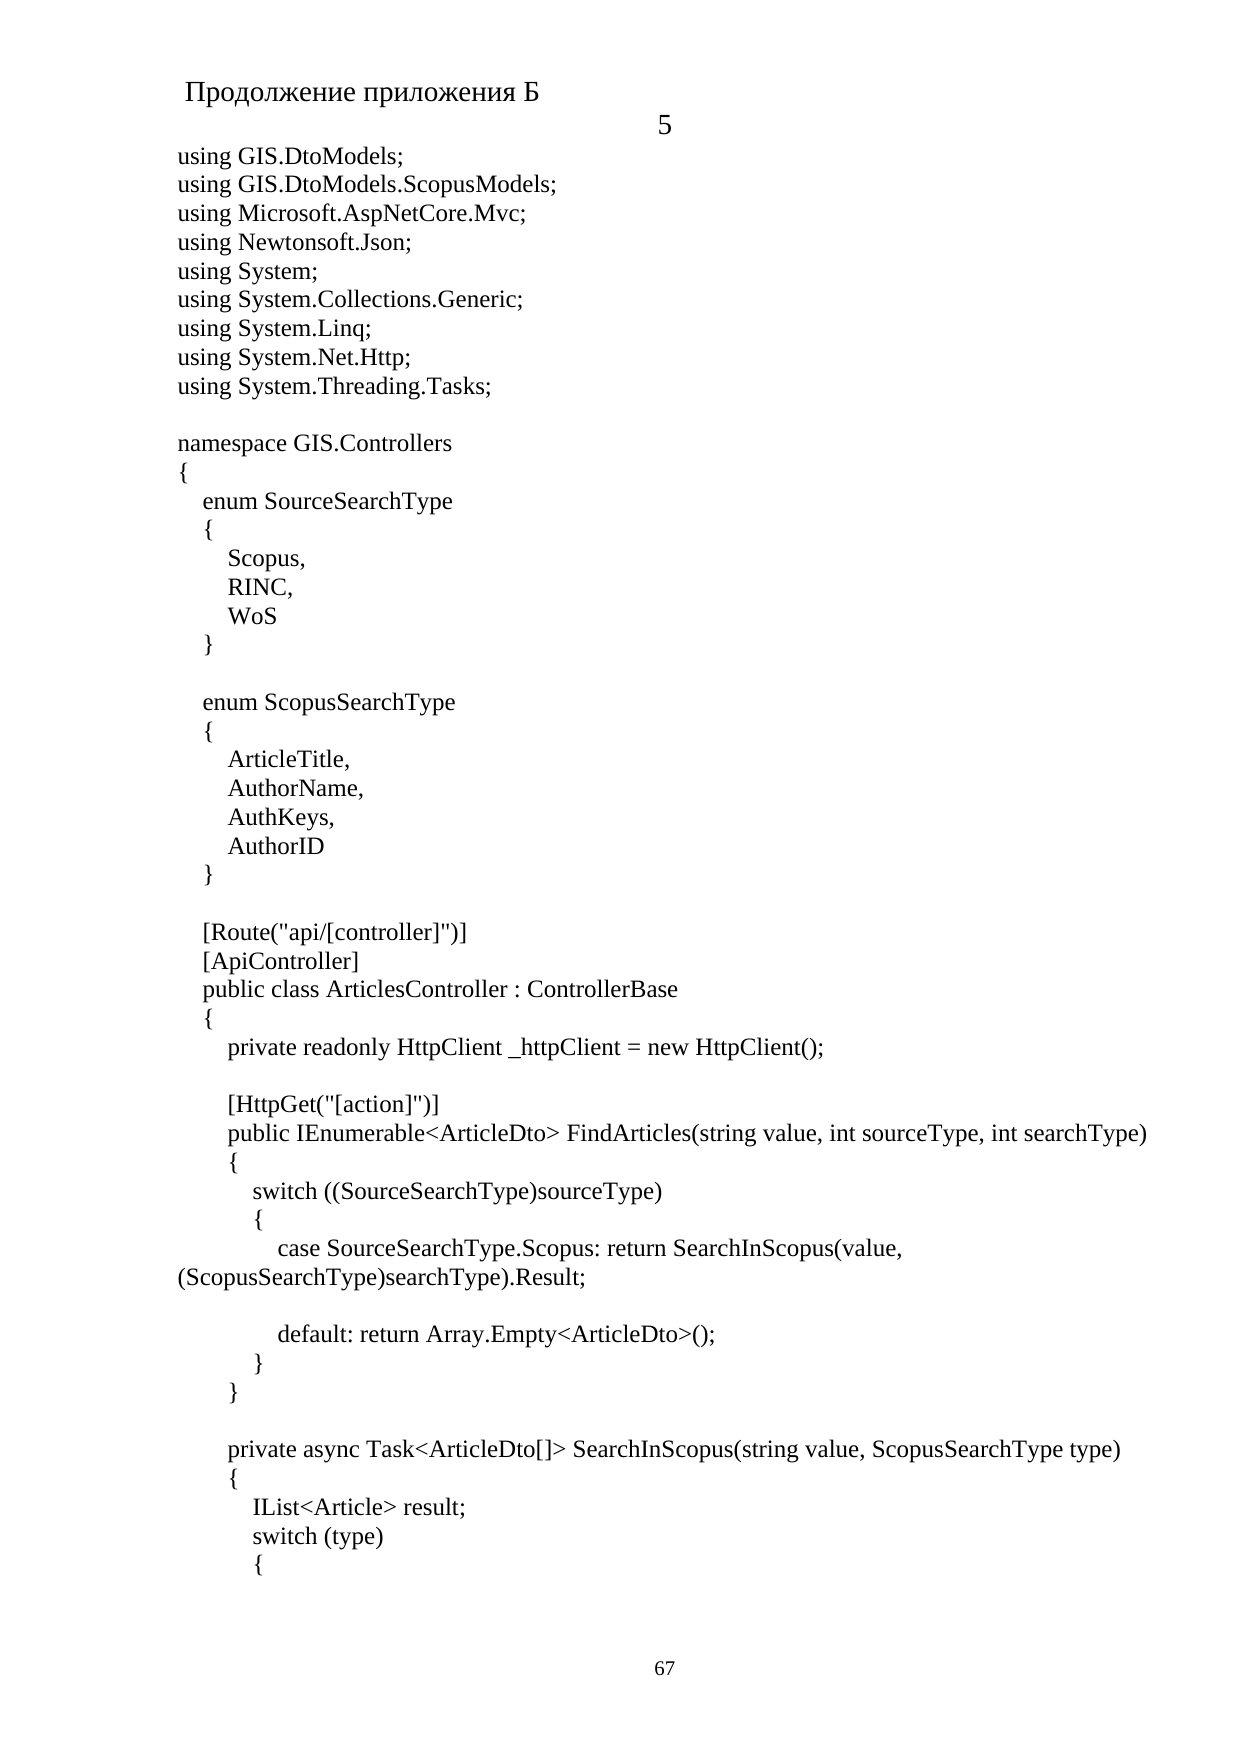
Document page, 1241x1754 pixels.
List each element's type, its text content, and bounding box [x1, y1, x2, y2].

text Scopus, [177, 543, 1152, 572]
text private async Task<ArticleDto[]> SearchInScopus(string value, ScopusSearchType type) [177, 1434, 1152, 1463]
text namespace GIS.Controllers [177, 428, 1152, 457]
text ArticleTitle, [177, 744, 1152, 773]
text { [177, 1463, 1152, 1492]
text using GIS.DtoModels.ScopusModels; [177, 169, 1152, 198]
text using GIS.DtoModels; [177, 141, 1152, 169]
text [HttpGet("[action]")] [177, 1089, 1152, 1118]
text using Newtonsoft.Json; [177, 227, 1152, 256]
text { [177, 457, 1152, 486]
text case SourceSearchType.Scopus: return SearchInScopus(value, (ScopusSearchType)searchType).Result; [177, 1233, 1152, 1291]
text [ApiController] [177, 946, 1152, 974]
text using System.Linq; [177, 313, 1152, 342]
text using System; [177, 256, 1152, 284]
text default: return Array.Empty<ArticleDto>(); [177, 1319, 1152, 1348]
text { [177, 514, 1152, 543]
text using System.Collections.Generic; [177, 284, 1152, 313]
text using Microsoft.AspNetCore.Mvc; [177, 198, 1152, 227]
text public IEnumerable<ArticleDto> FindArticles(string value, int sourceType, int searchType) [177, 1118, 1152, 1147]
text } [177, 859, 1152, 888]
text AuthorID [177, 831, 1152, 859]
text using System.Threading.Tasks; [177, 371, 1152, 399]
text AuthKeys, [177, 802, 1152, 831]
text } [177, 1348, 1152, 1377]
text private readonly HttpClient _httpClient = new HttpClient(); [177, 1032, 1152, 1061]
text switch (type) [177, 1521, 1152, 1549]
text { [177, 1003, 1152, 1032]
text switch ((SourceSearchType)sourceType) [177, 1176, 1152, 1204]
text AuthorName, [177, 773, 1152, 802]
text } [177, 1377, 1152, 1406]
text public class ArticlesController : ControllerBase [177, 974, 1152, 1003]
text { [177, 716, 1152, 744]
text enum SourceSearchType [177, 486, 1152, 514]
text } [177, 629, 1152, 658]
text [Route("api/[controller]")] [177, 917, 1152, 946]
text { [177, 1549, 1152, 1578]
text using System.Net.Http; [177, 342, 1152, 371]
text { [177, 1147, 1152, 1176]
text RINC, [177, 572, 1152, 601]
text IList<Article> result; [177, 1492, 1152, 1521]
text enum ScopusSearchType [177, 687, 1152, 716]
text { [177, 1204, 1152, 1233]
text WoS [177, 601, 1152, 629]
